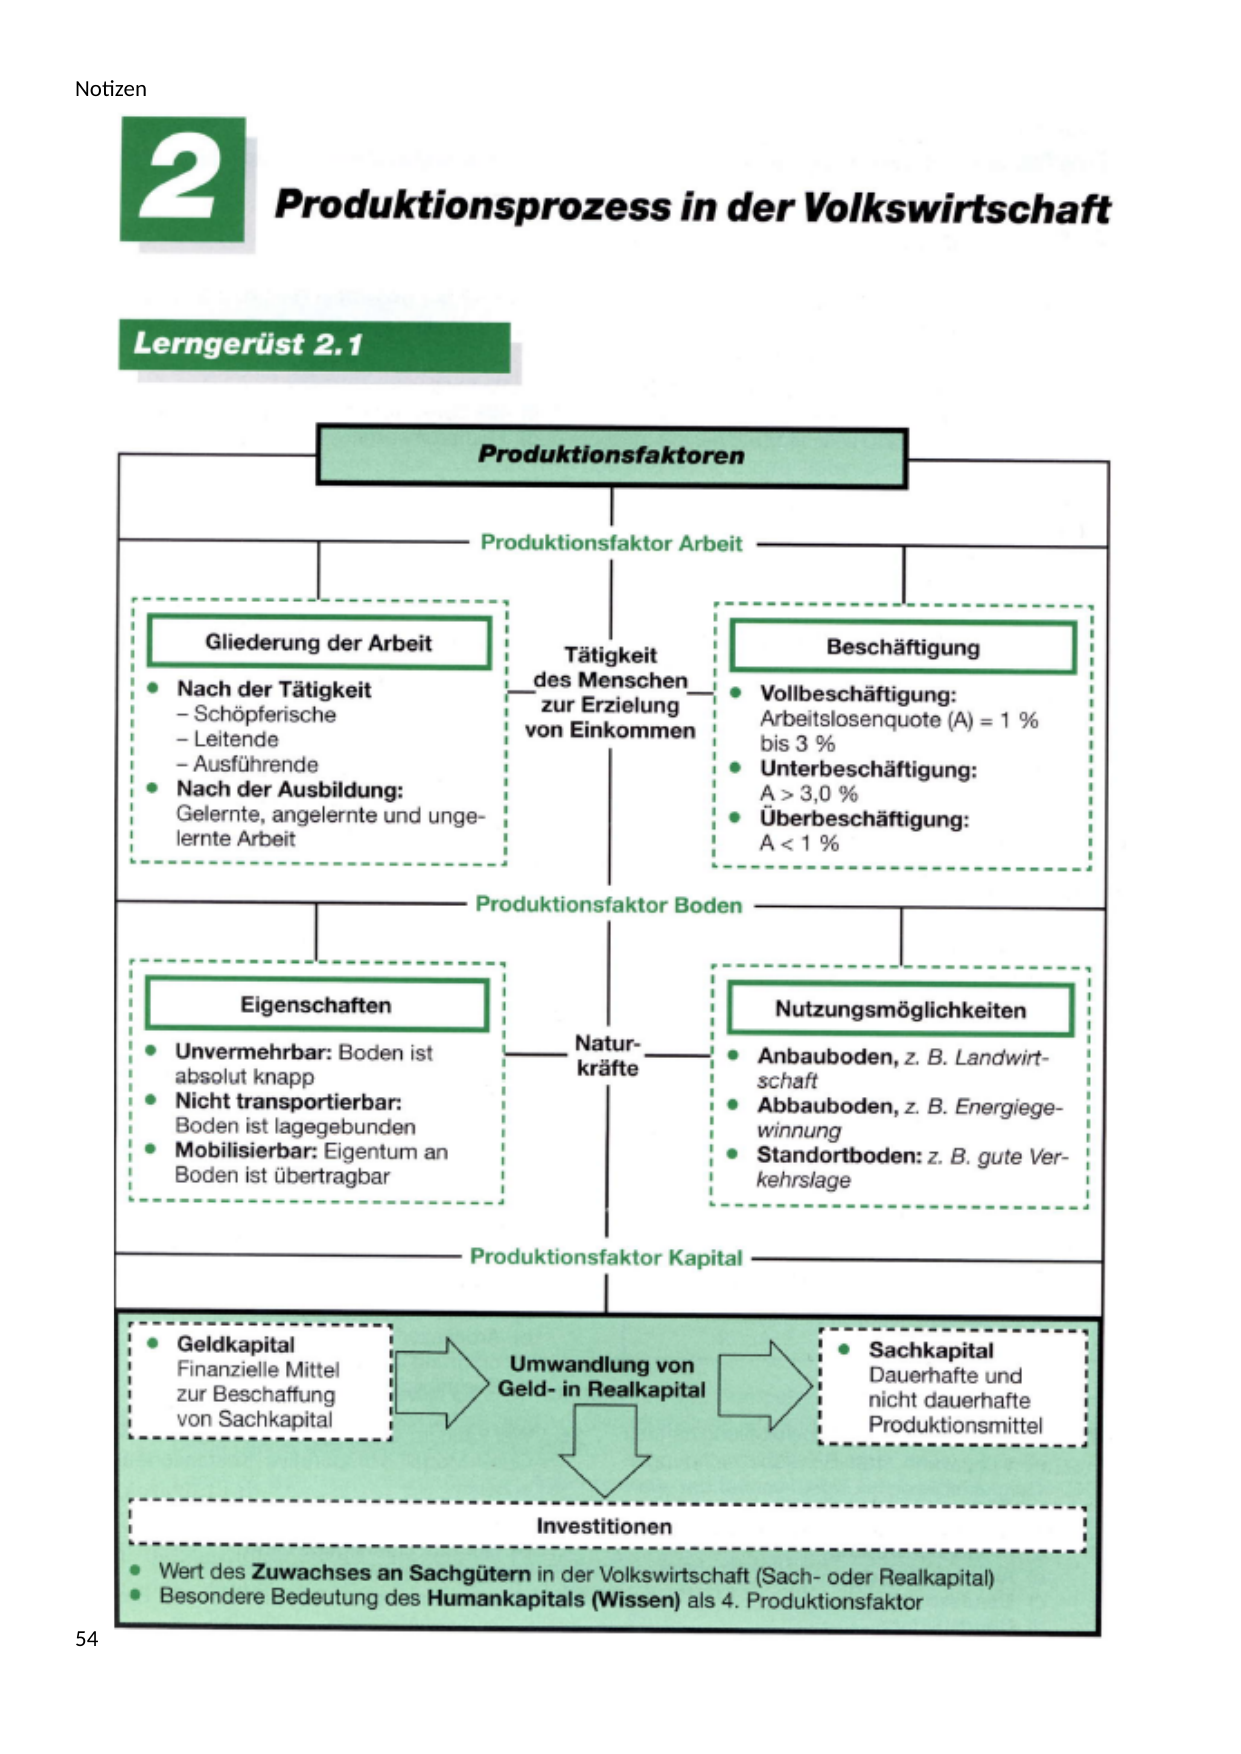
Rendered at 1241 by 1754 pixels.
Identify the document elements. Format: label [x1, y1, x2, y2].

picture [113, 106, 1127, 1648]
